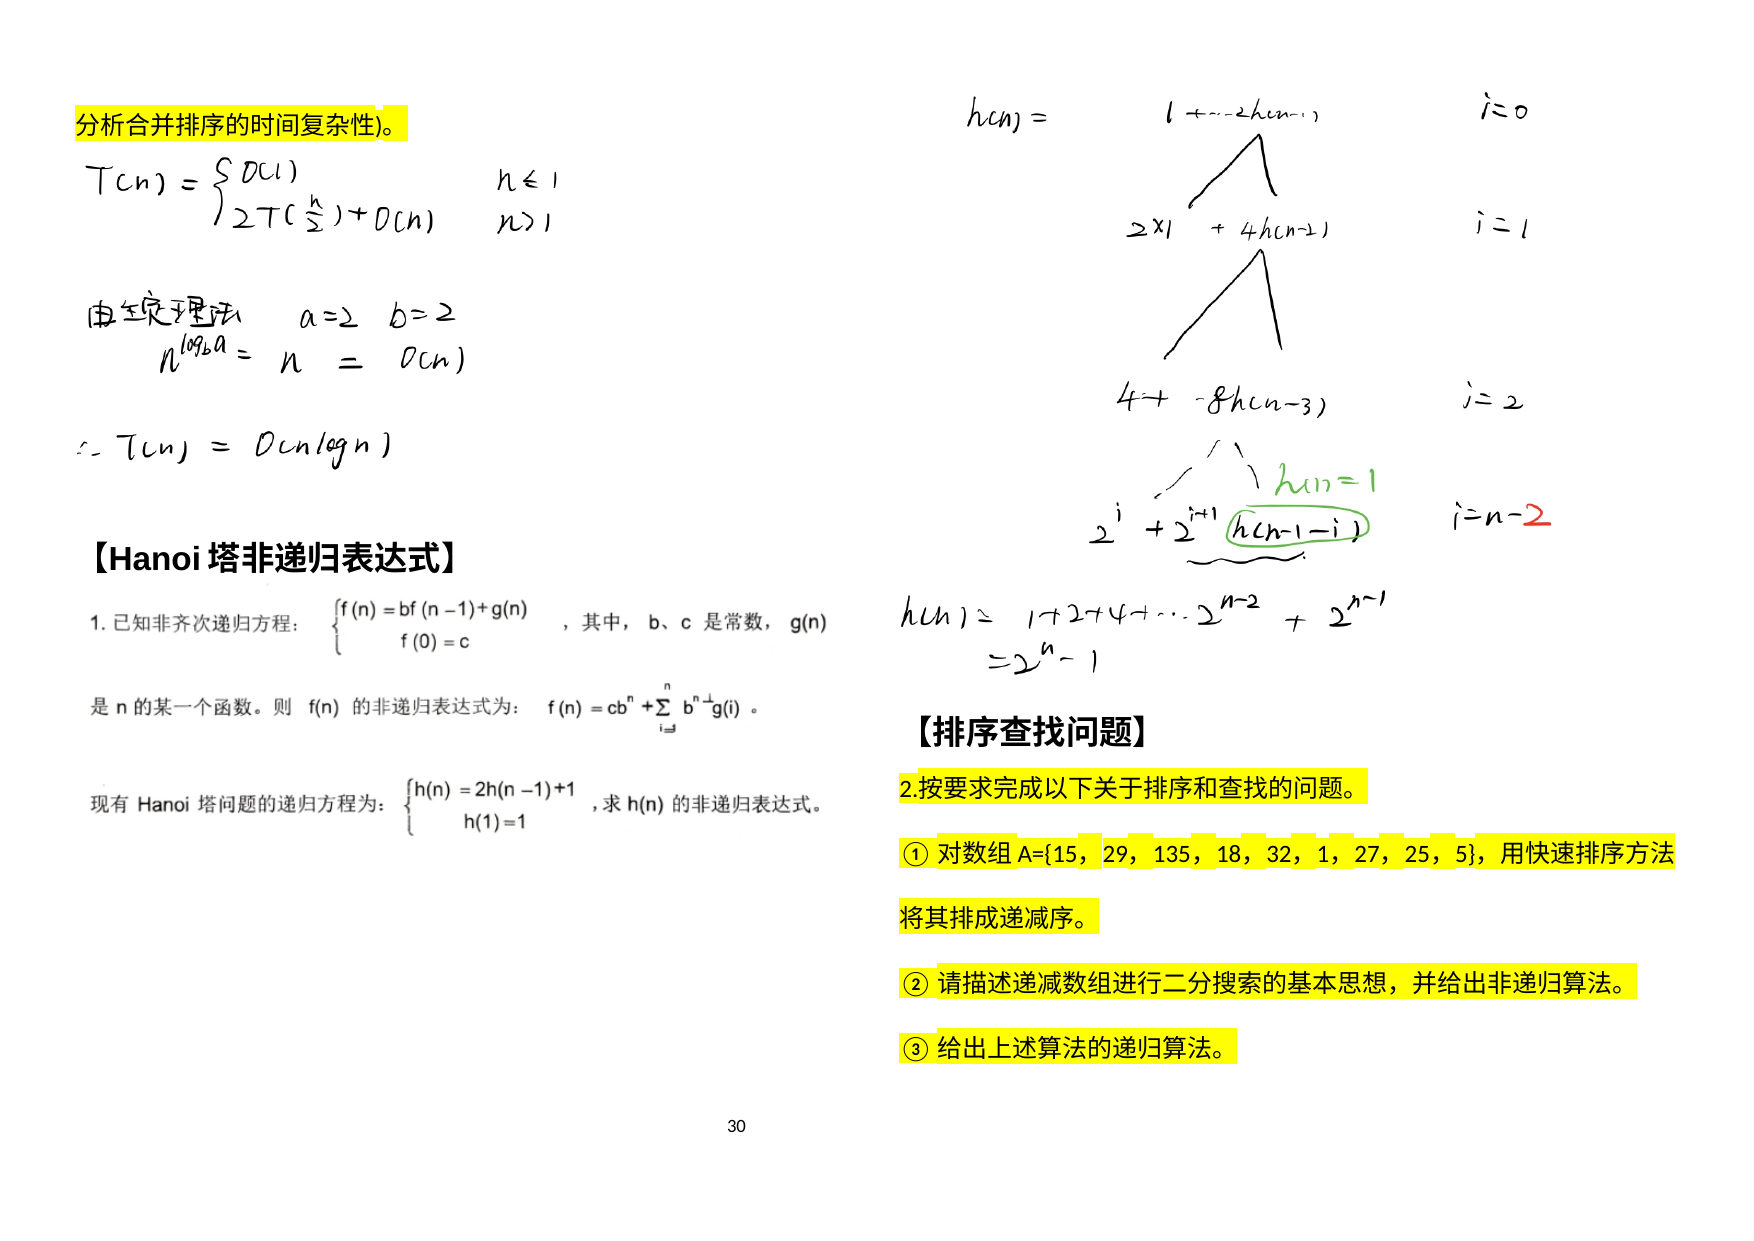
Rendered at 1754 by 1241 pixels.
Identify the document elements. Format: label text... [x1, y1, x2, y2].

picture [75, 155, 558, 471]
text ②请描述递减数组进行二分搜索的基本思想，并给出非递归算法。 [899, 949, 1679, 1014]
text 分析合并排序的时间复杂性)。 [75, 91, 855, 156]
text 2.按要求完成以下关于排序和查找的问题。 [899, 754, 1679, 819]
text ①对数组A={15，29，135，18，32，1，27，25，5}，用快速排序方法将其排成递减序。 [899, 819, 1679, 949]
text ③给出上述算法的递归算法。 [899, 1014, 1679, 1079]
picture [899, 90, 1553, 676]
picture [75, 579, 855, 850]
list 【排序查找问题】 [899, 706, 1679, 754]
list 【Hanoi塔非递归表达式】 [75, 532, 855, 579]
